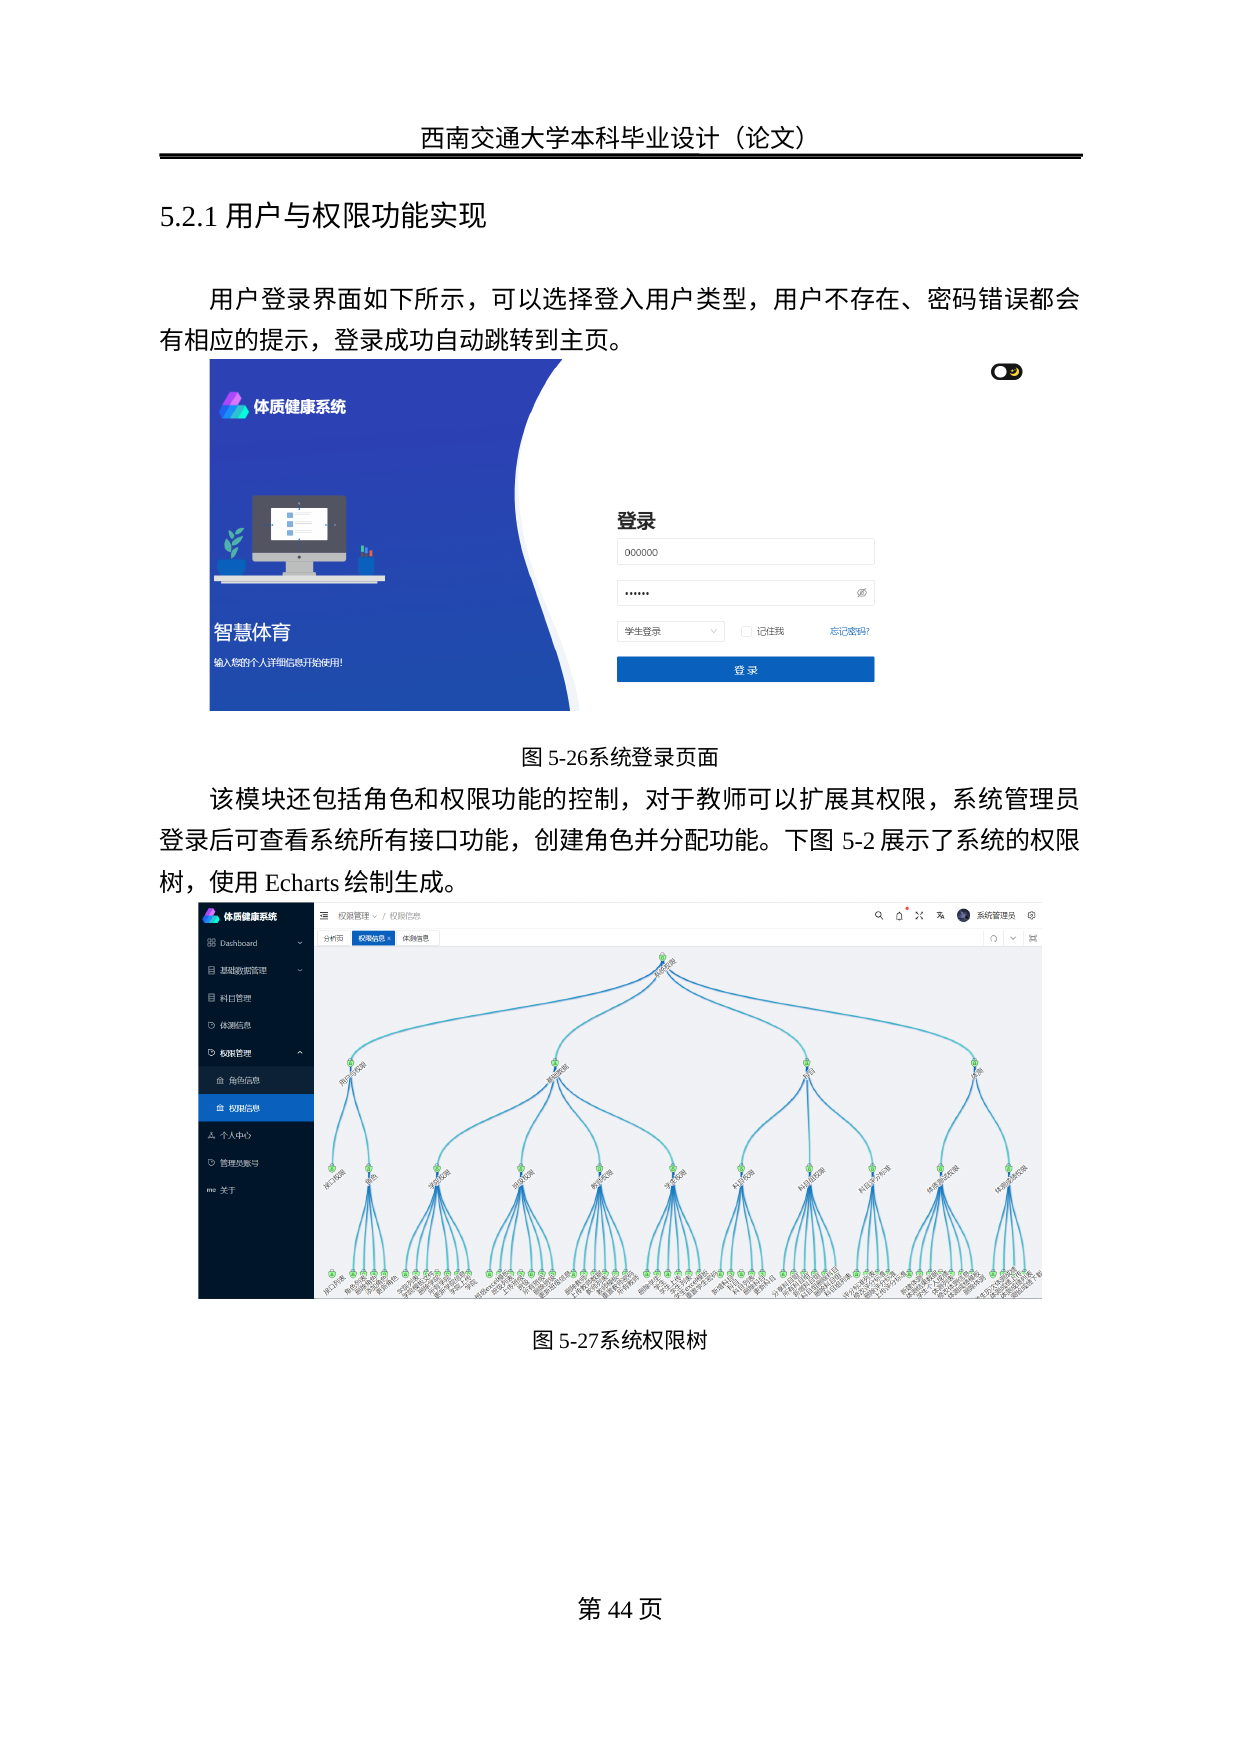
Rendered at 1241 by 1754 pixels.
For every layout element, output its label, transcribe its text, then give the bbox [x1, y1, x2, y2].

text 该模块还包括角色和权限功能的控制，对于教师可以扩展其权限，系统管理员登录后可查看系统所有接口功能，创建角色并分配功能。下图5-2展示了系统的权限树，使用Echarts绘制生成。 [159, 776, 1081, 901]
text 用户登录界面如下所示，可以选择登入用户类型，用户不存在、密码错误都会有相应的提示，登录成功自动跳转到主页。 [159, 276, 1081, 360]
picture [209, 359, 1026, 711]
subtitle 用户与权限功能实现 [159, 172, 1081, 256]
picture [198, 901, 1042, 1299]
